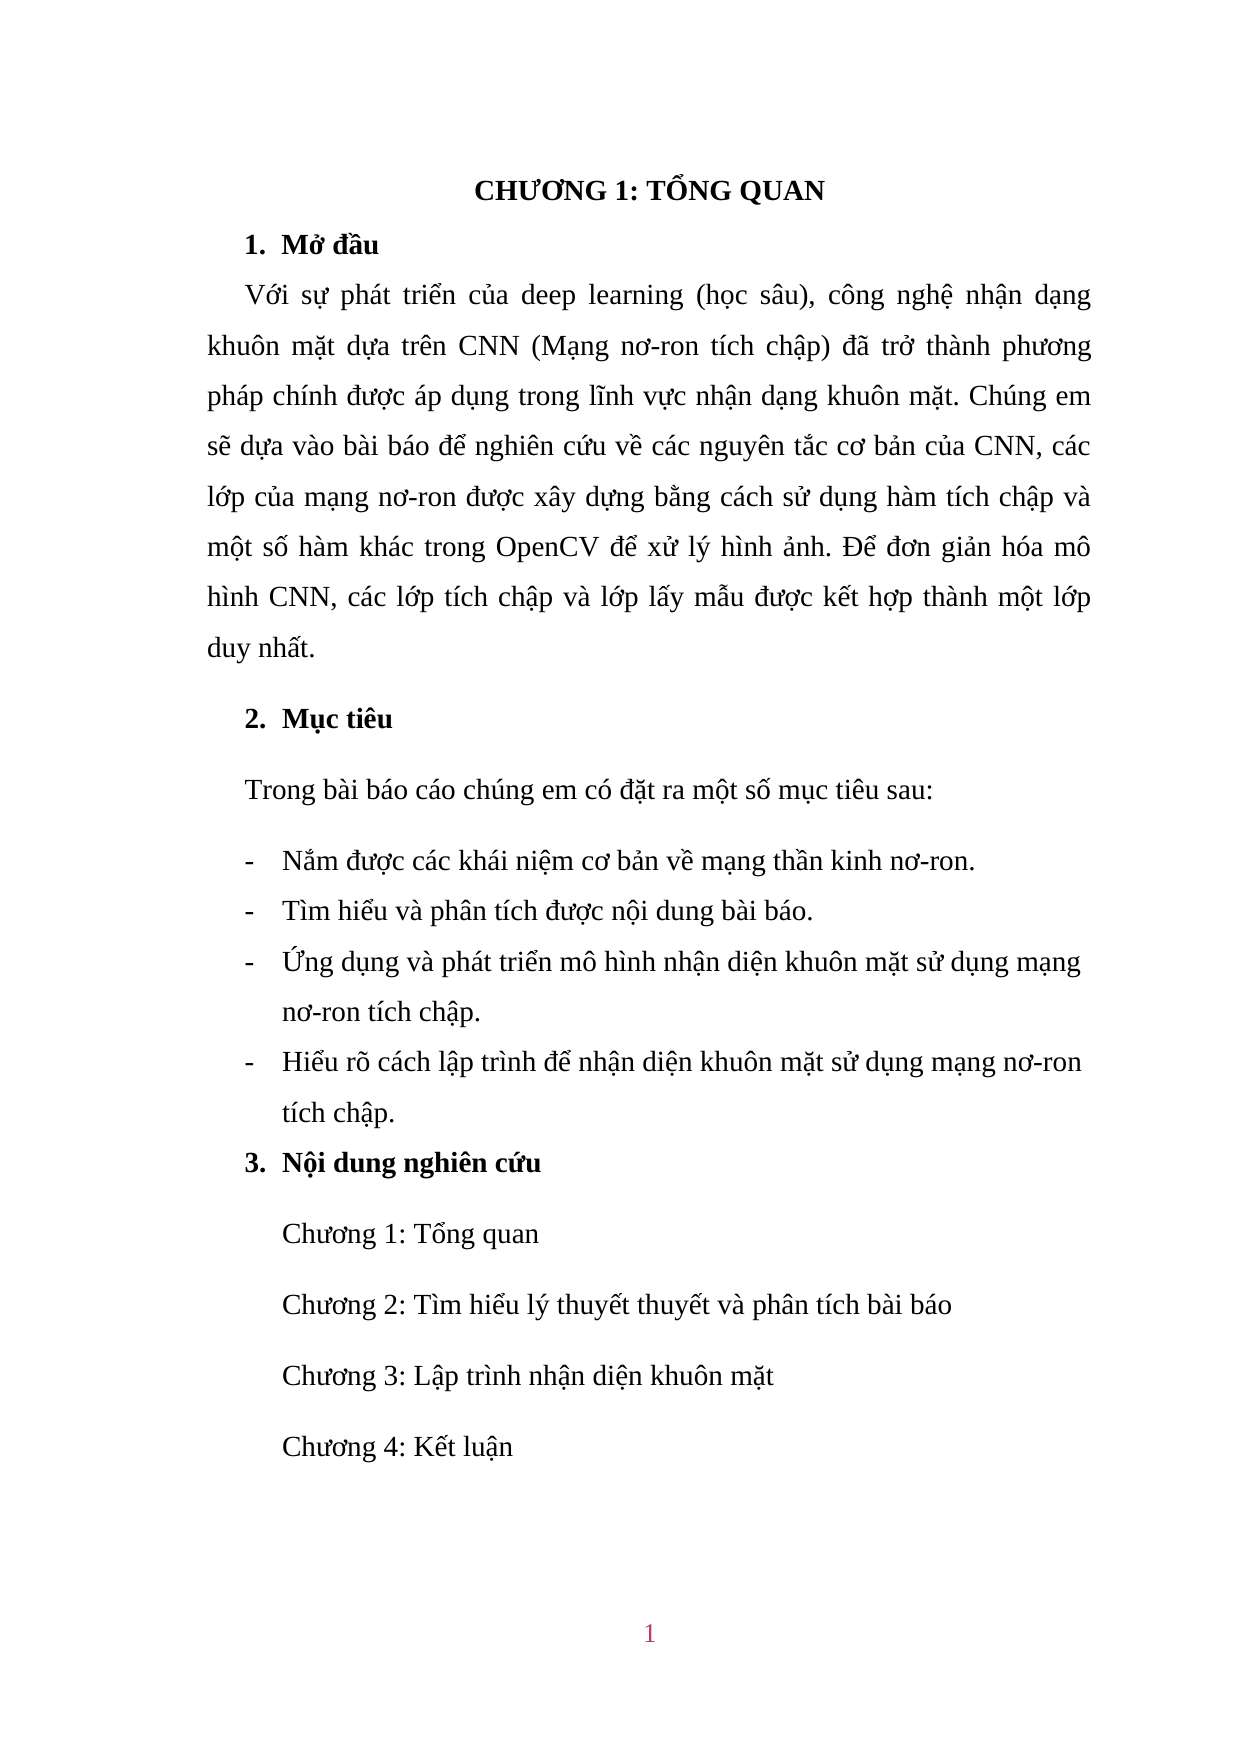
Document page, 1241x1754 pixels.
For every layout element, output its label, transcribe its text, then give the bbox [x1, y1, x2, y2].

list Nội dung nghiên cứu [244, 1145, 1092, 1178]
text Chương 3: Lập trình nhận diện khuôn mặt [282, 1358, 1092, 1392]
text Với sự phát triển của deep learning (học sâu), công nghệ nhận dạng khuôn mặt dựa trên CNN (Mạng nơ-ron tích chập) đã trở thành phương pháp chính được áp dụng trong lĩnh vực nhận dạng khuôn mặt. Chúng em sẽ dựa vào bài báo để nghiên cứu về các nguyên tắc cơ bản của CNN, các lớp của mạng nơ-ron được xây dựng bằng cách sử dụng hàm tích chập và một số hàm khác trong OpenCV để xử lý hình ảnh. Để đơn giản hóa mô hình CNN, các lớp tích chập và lớp lấy mẫu được kết hợp thành một lớp duy nhất. [207, 277, 1092, 663]
list Tìm hiểu và phân tích được nội dung bài báo. [244, 893, 1092, 927]
list Ứng dụng và phát triển mô hình nhận diện khuôn mặt sử dụng mạng nơ-ron tích chập. [244, 944, 1092, 1028]
list Mục tiêu [244, 701, 1092, 734]
text Trong bài báo cáo chúng em có đặt ra một số mục tiêu sau: [207, 772, 1092, 806]
list Nắm được các khái niệm cơ bản về mạng thần kinh nơ-ron. [244, 843, 1092, 877]
subtitle CHƯƠNG 1: TỔNG QUAN [207, 173, 1092, 206]
list Hiểu rõ cách lập trình để nhận diện khuôn mặt sử dụng mạng nơ-ron tích chập. [244, 1044, 1092, 1128]
subtitle Mở đầu [244, 227, 1092, 261]
text Chương 2: Tìm hiểu lý thuyết thuyết và phân tích bài báo [282, 1287, 1092, 1321]
text Chương 1: Tổng quan [282, 1216, 1092, 1250]
text Chương 4: Kết luận [282, 1429, 1092, 1463]
